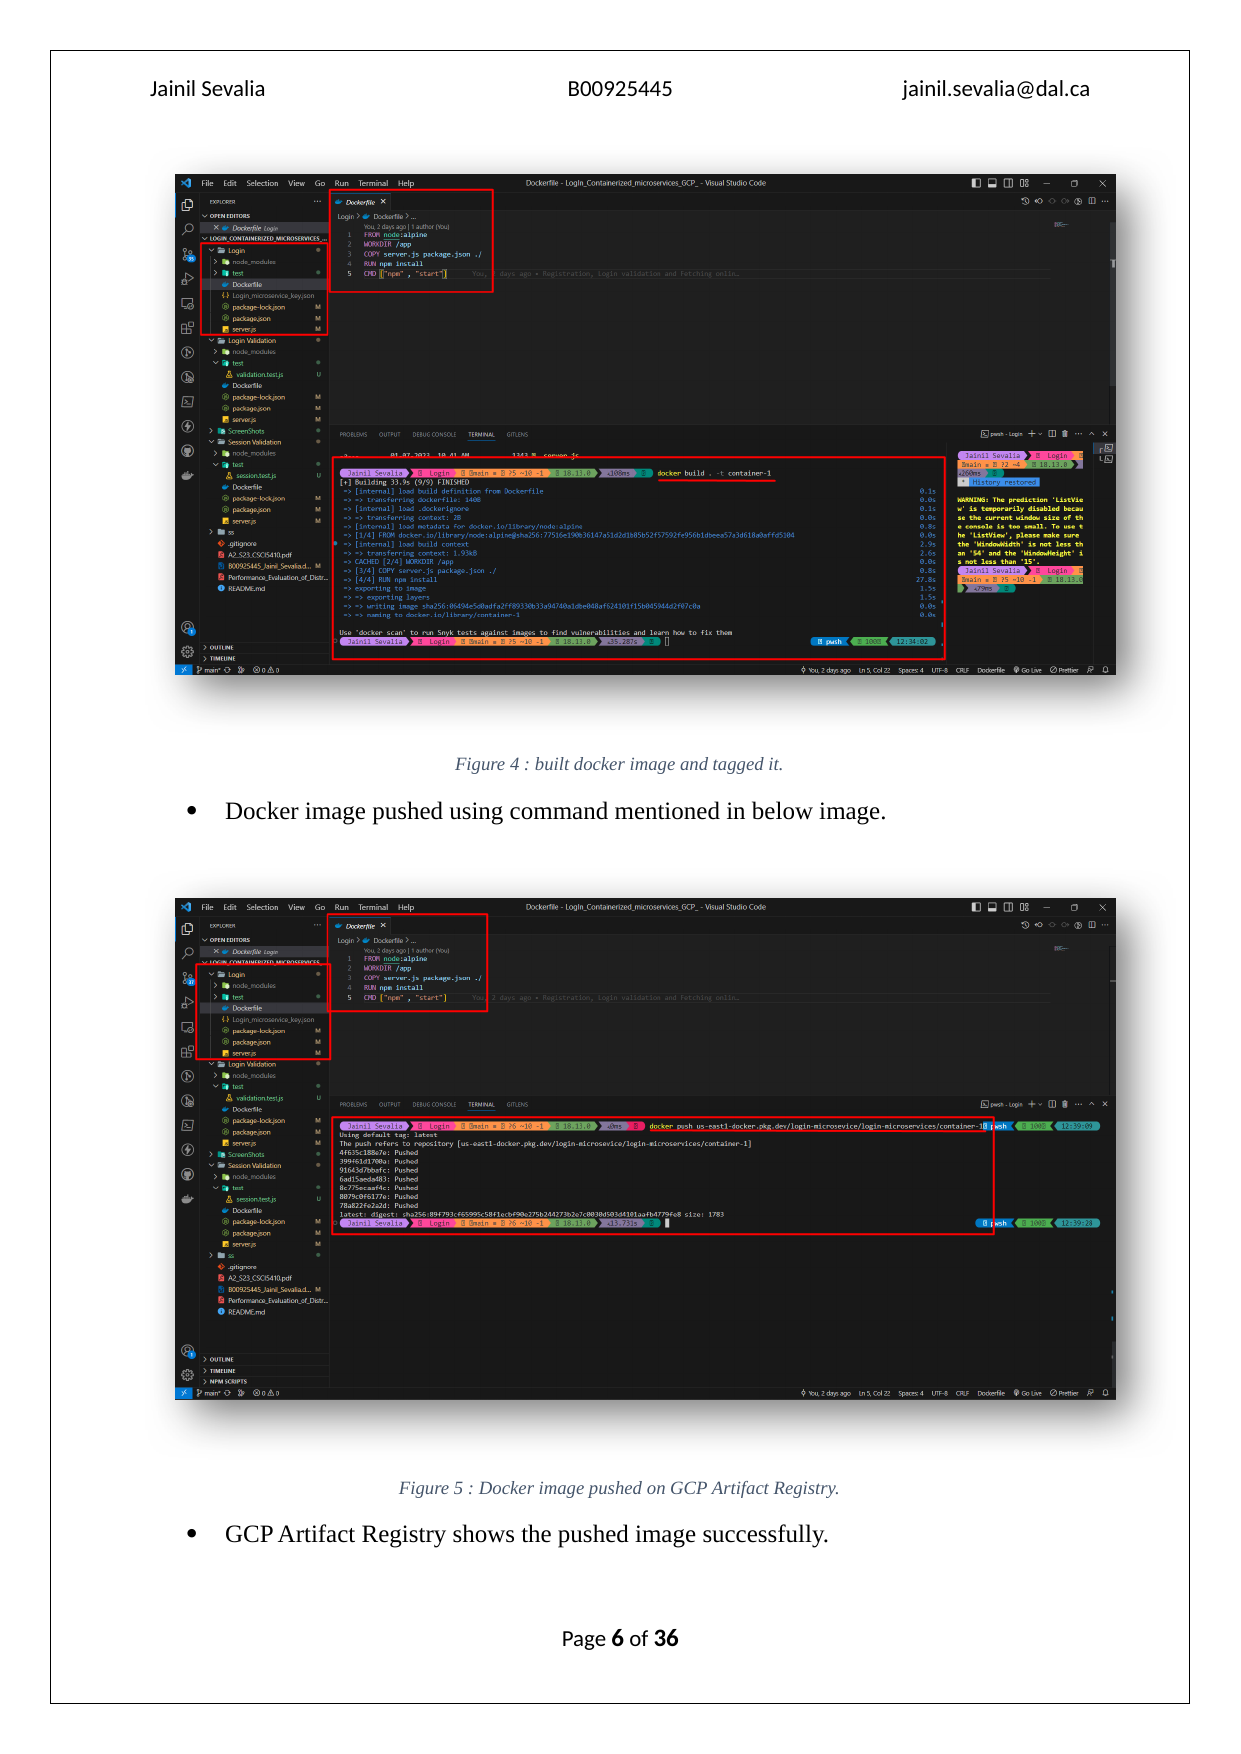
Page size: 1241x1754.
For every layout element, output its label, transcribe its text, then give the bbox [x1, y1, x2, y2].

list Docker image pushed using command mentioned in below image. [187, 796, 1090, 855]
list GCP Artifact Registry shows the pushed image successfully. [187, 1519, 1090, 1548]
text Figure 5 : Docker image pushed on GCP Artifact Registry. [150, 1477, 1090, 1498]
text Figure 4 : built docker image and tagged it. [150, 753, 1090, 775]
picture [175, 898, 1116, 1400]
picture [175, 174, 1116, 675]
